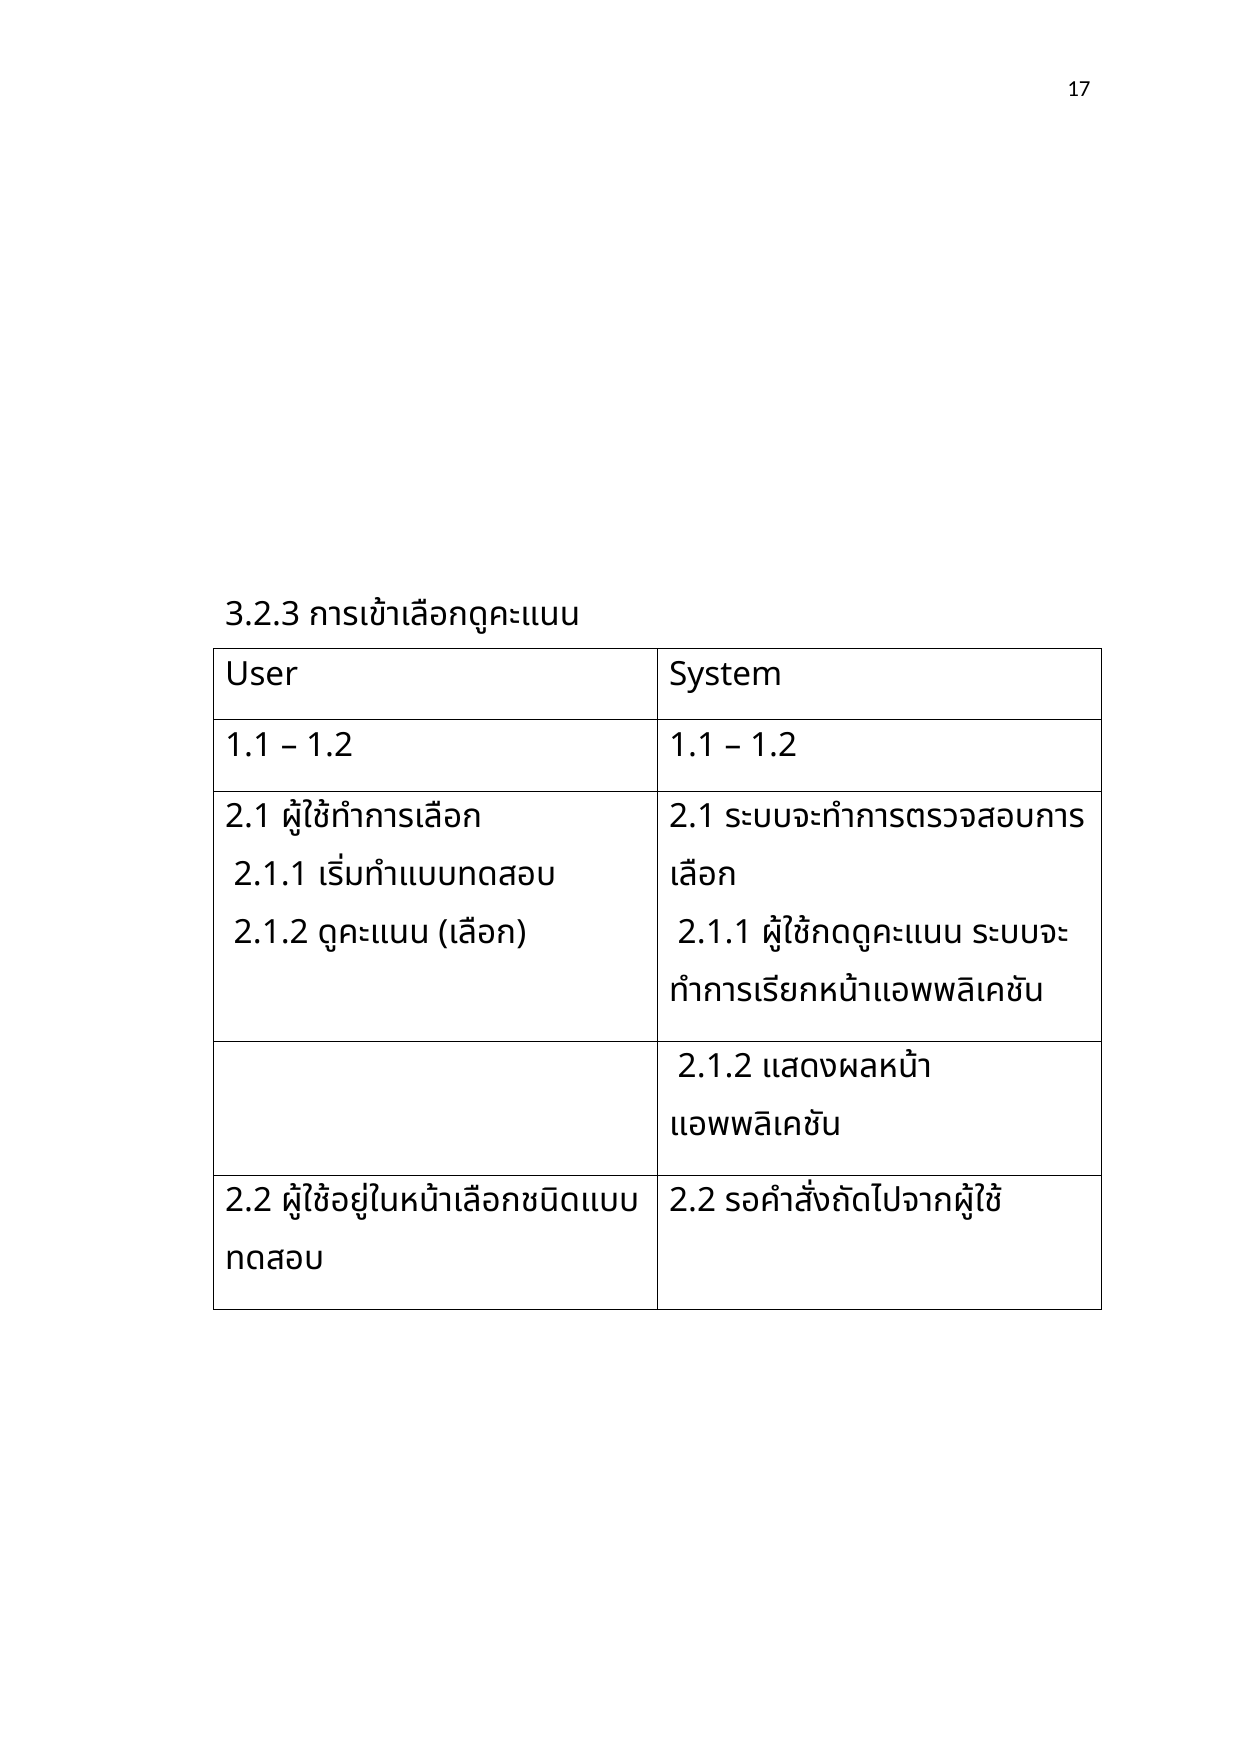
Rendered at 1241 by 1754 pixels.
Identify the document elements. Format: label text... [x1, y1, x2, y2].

table_cell 2.2 ผู้ใช้อยู่ในหน้าเลือกชนิดแบบทดสอบ [214, 1176, 657, 1309]
subtitle 3.2.3 การเข้าเลือกดูคะแนน [225, 590, 1090, 641]
table_cell 2.1 ระบบจะทำการตรวจสอบการเลือก 2.1.1 ผู้ใช้กดดูคะแนน ระบบจะทำการเรียกหน้าแอพพลิเคชัน [658, 792, 1101, 1041]
table_cell 2.2 รอคำสั่งถัดไปจากผู้ใช้ [658, 1176, 1101, 1309]
table_cell 2.1 ผู้ใช้ทำการเลือก 2.1.1 เริ่มทำแบบทดสอบ 2.1.2 ดูคะแนน (เลือก) [214, 792, 657, 1041]
table_cell 2.1.2 แสดงผลหน้าแอพพลิเคชัน [658, 1042, 1101, 1175]
table_header User [214, 649, 657, 719]
table_header System [658, 649, 1101, 719]
table_cell 1.1 – 1.2 [658, 720, 1101, 791]
table_cell [214, 1042, 657, 1175]
table_cell 1.1 – 1.2 [214, 720, 657, 791]
